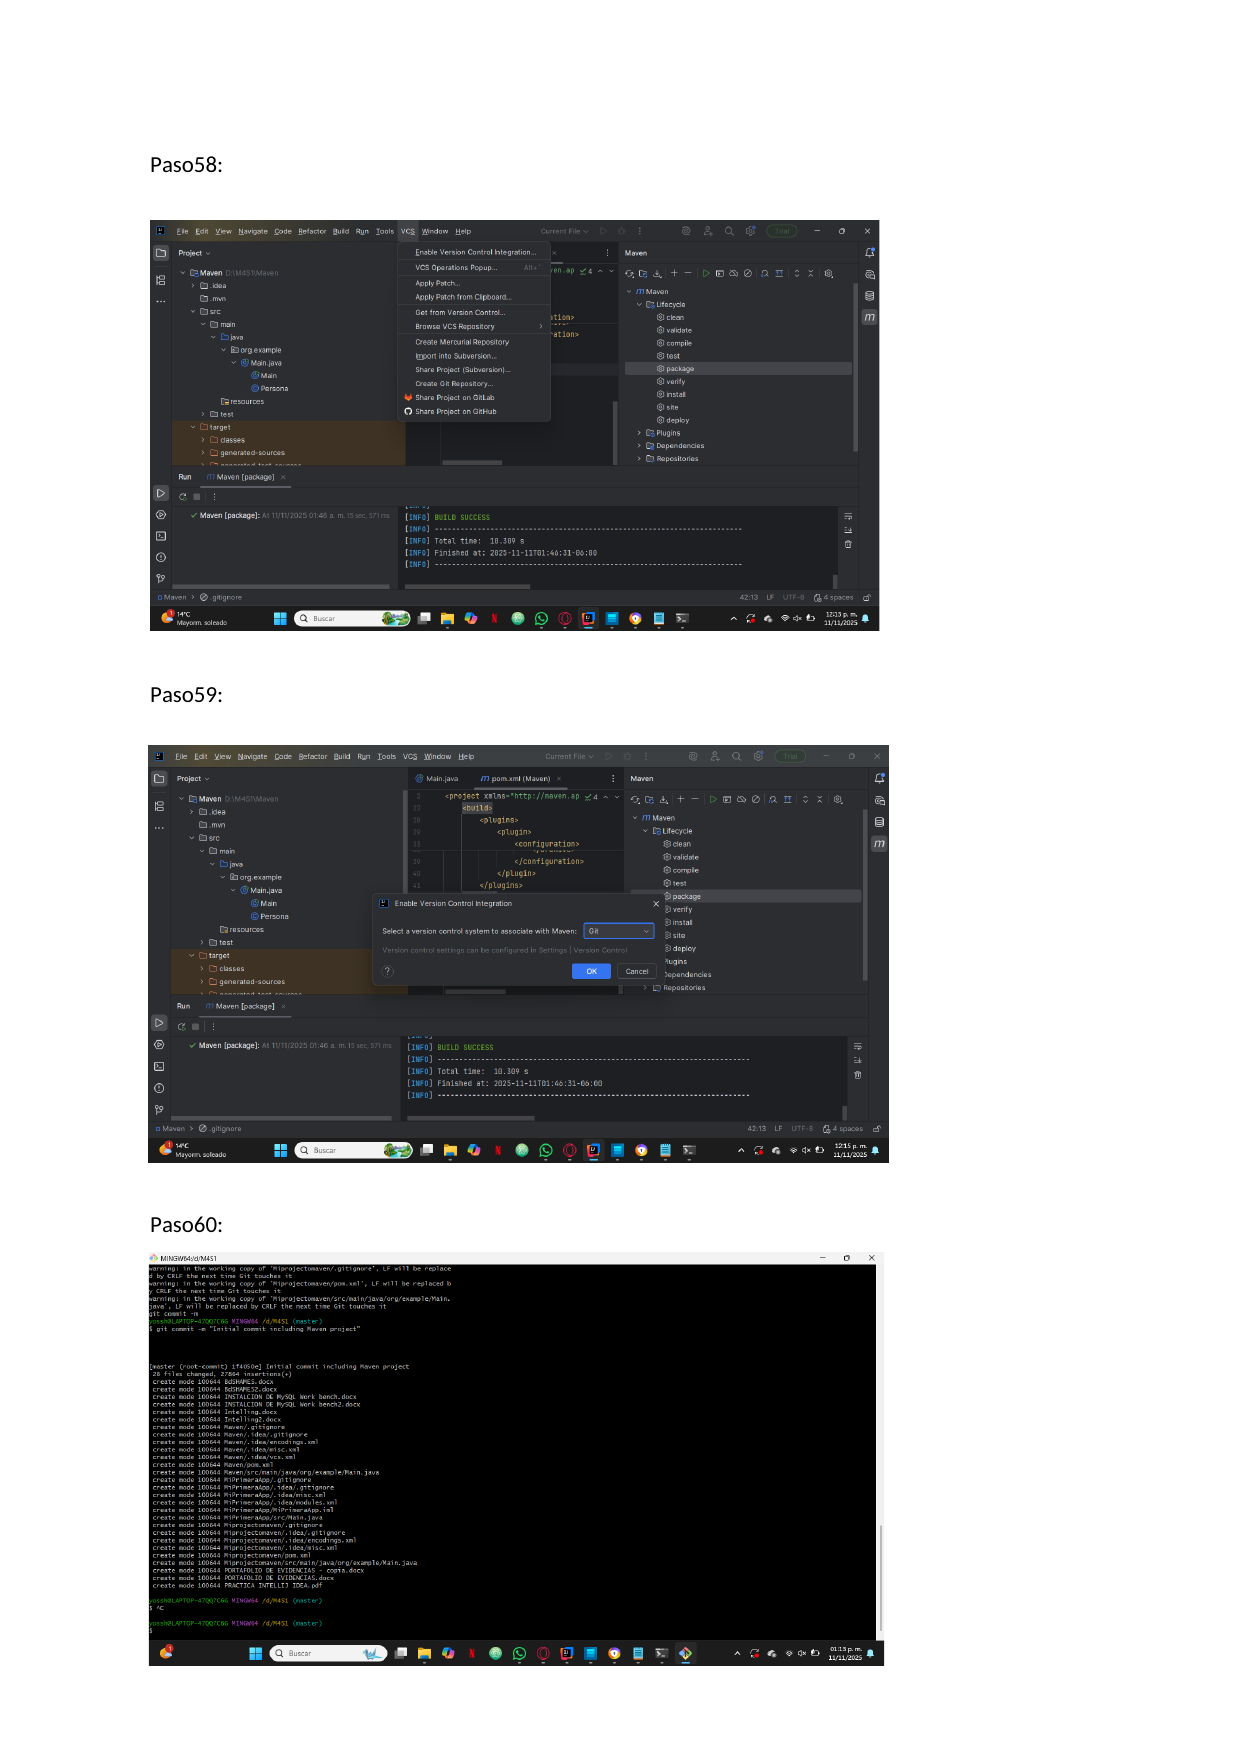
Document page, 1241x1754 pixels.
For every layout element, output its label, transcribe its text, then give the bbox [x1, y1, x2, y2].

text Paso59: [150, 680, 1090, 708]
picture [148, 1252, 885, 1666]
text Paso60: [150, 1210, 1090, 1238]
picture [150, 220, 880, 631]
text Paso58: [150, 150, 1090, 178]
picture [148, 745, 889, 1163]
